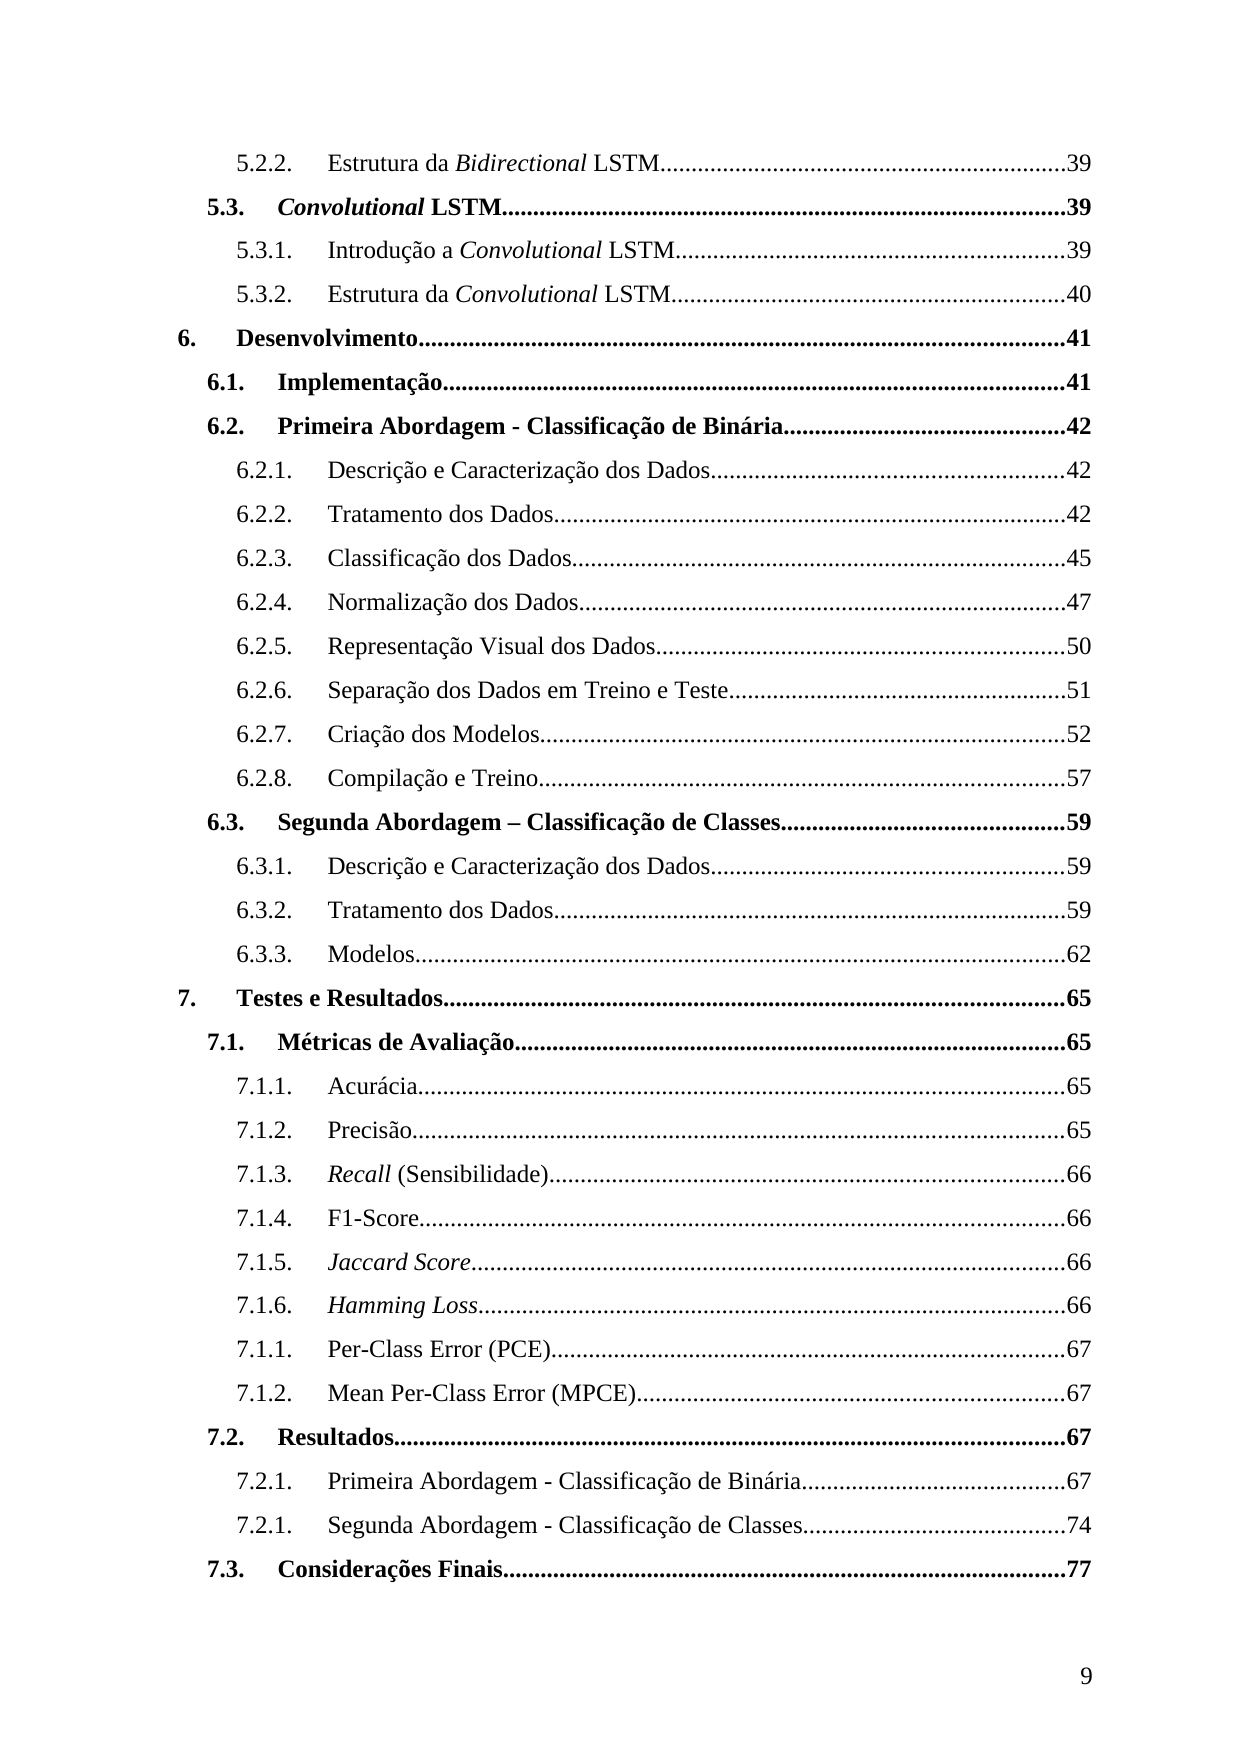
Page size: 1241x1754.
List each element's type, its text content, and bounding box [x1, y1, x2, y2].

text 7.2. Resultados 67 [207, 1422, 1092, 1451]
text 5.3. Convolutional LSTM 39 [207, 192, 1092, 220]
text 7.3. Considerações Finais 77 [207, 1554, 1092, 1583]
text 6.2. Primeira Abordagem - Classificação de Binária 42 [207, 411, 1092, 440]
text 7.1.2. Mean Per-Class Error (MPCE) 67 [236, 1378, 1092, 1407]
text 7.1.3. Recall (Sensibilidade) 66 [236, 1159, 1092, 1187]
text 6.3.3. Modelos 62 [236, 939, 1092, 968]
text 7.1.5. Jaccard Score 66 [236, 1247, 1092, 1275]
text 6.2.3. Classificação dos Dados 45 [236, 543, 1092, 572]
text 6.2.4. Normalização dos Dados 47 [236, 587, 1092, 616]
text 7.1.4. F1-Score 66 [236, 1203, 1092, 1231]
text 7.1.6. Hamming Loss 66 [236, 1291, 1092, 1319]
text 6.2.2. Tratamento dos Dados 42 [236, 499, 1092, 528]
text 6.2.8. Compilação e Treino 57 [236, 763, 1092, 792]
text 6.1. Implementação 41 [207, 367, 1092, 396]
text 6.3.1. Descrição e Caracterização dos Dados 59 [236, 851, 1092, 880]
text 7. Testes e Resultados 65 [177, 983, 1092, 1012]
text 5.3.1. Introdução a Convolutional LSTM 39 [236, 236, 1092, 264]
text 6.2.1. Descrição e Caracterização dos Dados 42 [236, 455, 1092, 484]
text 7.1. Métricas de Avaliação 65 [207, 1027, 1092, 1056]
text 7.1.2. Precisão 65 [236, 1115, 1092, 1143]
text 6.2.6. Separação dos Dados em Treino e Teste 51 [236, 675, 1092, 704]
text 6.2.7. Criação dos Modelos 52 [236, 719, 1092, 748]
text 7.1.1. Per-Class Error (PCE) 67 [236, 1334, 1092, 1363]
text 6. Desenvolvimento 41 [177, 323, 1092, 352]
text 7.2.1. Segunda Abordagem - Classificação de Classes 74 [236, 1510, 1092, 1539]
text 7.2.1. Primeira Abordagem - Classificação de Binária 67 [236, 1466, 1092, 1495]
text 6.3.2. Tratamento dos Dados 59 [236, 895, 1092, 924]
text 7.1.1. Acurácia 65 [236, 1071, 1092, 1099]
text 6.2.5. Representação Visual dos Dados 50 [236, 631, 1092, 660]
text 5.3.2. Estrutura da Convolutional LSTM 40 [236, 279, 1092, 308]
text 6.3. Segunda Abordagem – Classificação de Classes 59 [207, 807, 1092, 836]
text 5.2.2. Estrutura da Bidirectional LSTM 39 [236, 148, 1092, 176]
